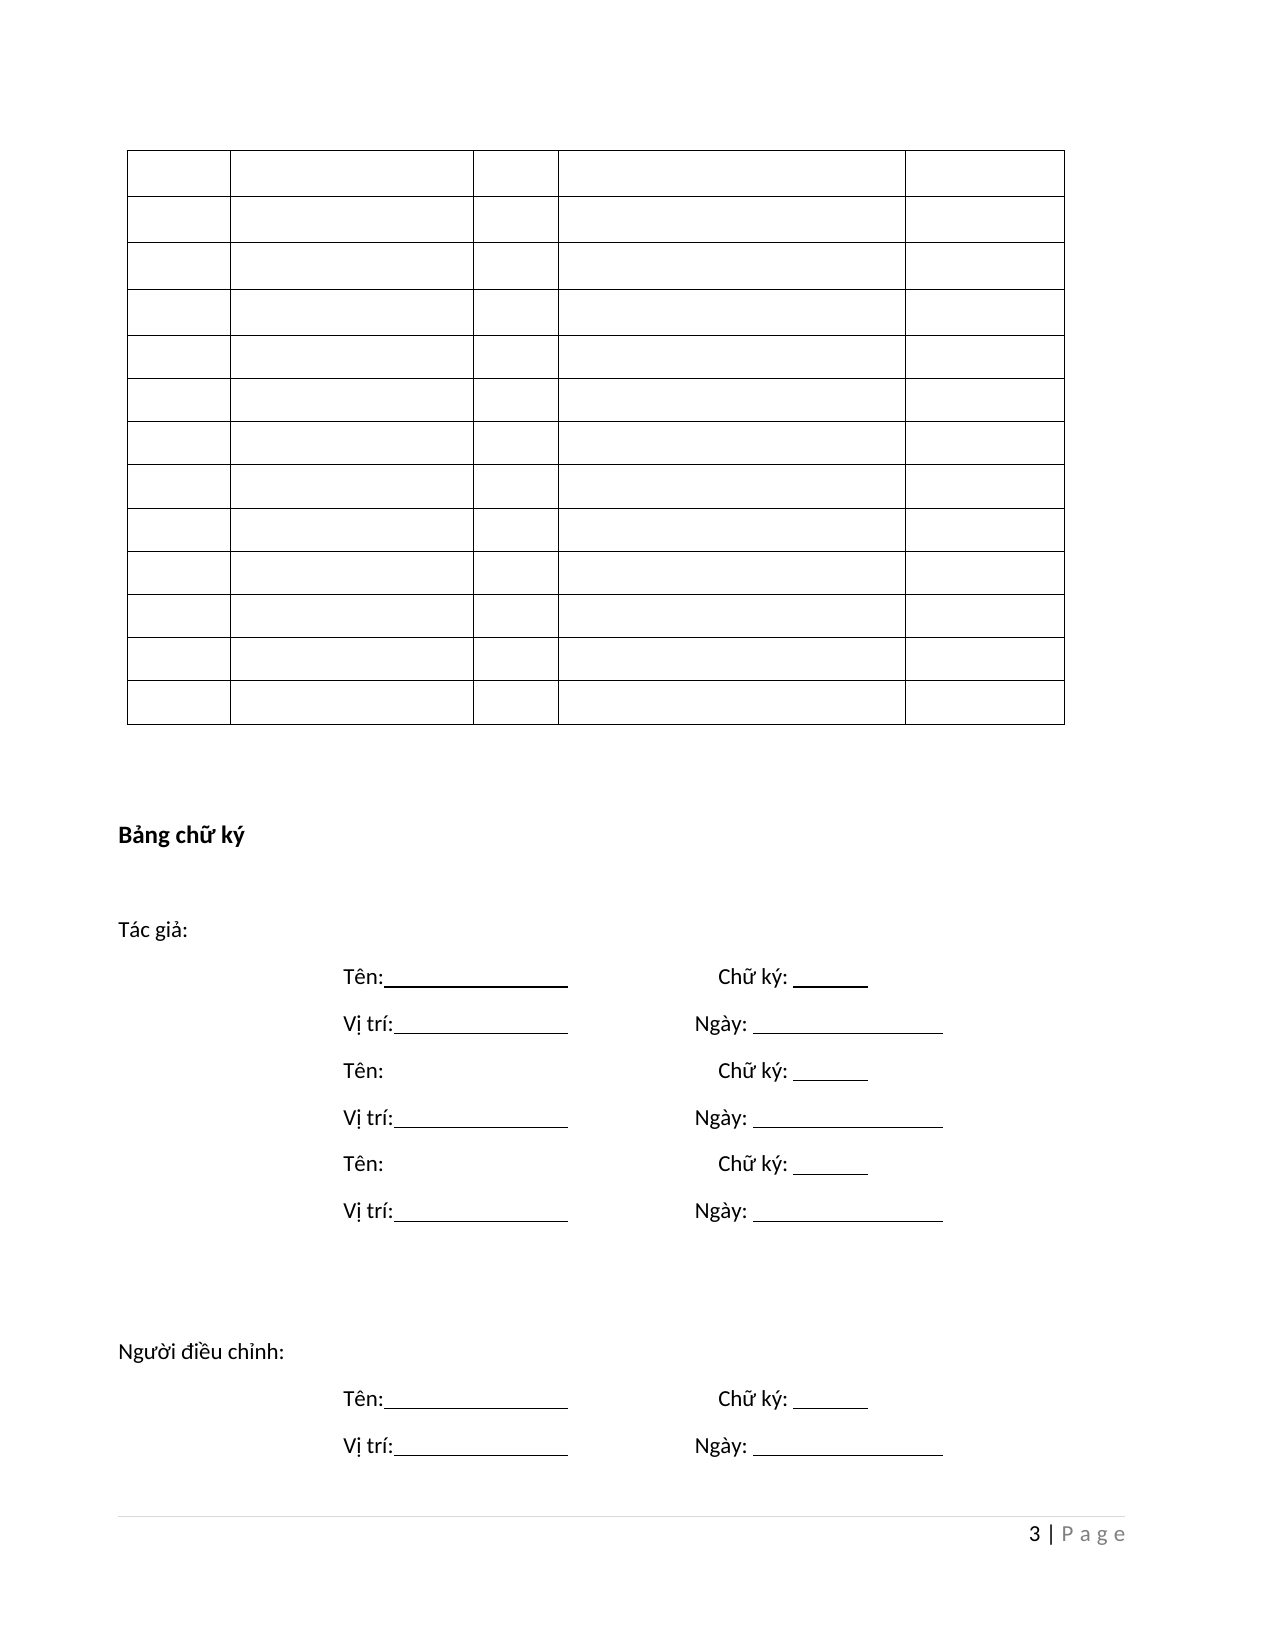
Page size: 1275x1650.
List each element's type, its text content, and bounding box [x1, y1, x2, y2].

table_cell [906, 151, 1064, 196]
table_cell [128, 290, 230, 334]
table_cell [906, 379, 1064, 421]
table_cell [128, 552, 230, 594]
table_cell [906, 509, 1064, 551]
text Tên: Chữ ký: [268, 1149, 1125, 1178]
table_cell [559, 290, 905, 334]
table_cell [559, 243, 905, 288]
text Bảng chữ ký [118, 819, 1125, 849]
table_cell [128, 243, 230, 288]
table_cell [559, 465, 905, 507]
table_cell [906, 638, 1064, 680]
table_cell [128, 638, 230, 680]
text Người điều chỉnh: [118, 1337, 1125, 1365]
table_cell [559, 151, 905, 196]
table_cell [906, 465, 1064, 507]
text Vị trí: Ngày: [118, 1431, 1125, 1459]
table_cell [906, 422, 1064, 464]
table_cell [474, 379, 558, 421]
table_cell [474, 552, 558, 594]
text Tên: Chữ ký: [118, 962, 1125, 990]
table_cell [128, 151, 230, 196]
table_cell [474, 197, 558, 242]
table_cell [128, 595, 230, 637]
table_cell [559, 509, 905, 551]
table_cell [559, 336, 905, 378]
table_cell [231, 509, 473, 551]
text Tên: Chữ ký: [268, 1056, 1125, 1084]
table_cell [474, 243, 558, 288]
table_cell [128, 509, 230, 551]
table_cell [906, 681, 1064, 724]
table_cell [559, 379, 905, 421]
table_cell [906, 197, 1064, 242]
table_cell [559, 197, 905, 242]
table_cell [559, 638, 905, 680]
table_cell [906, 243, 1064, 288]
table_cell [231, 197, 473, 242]
table_cell [231, 336, 473, 378]
table_cell [128, 422, 230, 464]
text Tên: Chữ ký: [268, 1384, 1125, 1412]
table_cell [474, 336, 558, 378]
table_cell [474, 681, 558, 724]
table_cell [906, 336, 1064, 378]
table_cell [231, 638, 473, 680]
table_cell [559, 422, 905, 464]
table_cell [231, 595, 473, 637]
text Vị trí: Ngày: [118, 1196, 1125, 1224]
table_cell [474, 638, 558, 680]
table_cell [559, 595, 905, 637]
table_cell [231, 552, 473, 594]
table_cell [231, 465, 473, 507]
table_cell [128, 379, 230, 421]
table_cell [231, 290, 473, 334]
table_cell [474, 151, 558, 196]
table_cell [474, 509, 558, 551]
table_cell [474, 595, 558, 637]
table_cell [474, 290, 558, 334]
table_cell [128, 465, 230, 507]
table_cell [906, 595, 1064, 637]
table_cell [231, 379, 473, 421]
text Vị trí: Ngày: [118, 1103, 1125, 1131]
table_cell [231, 422, 473, 464]
table_cell [474, 422, 558, 464]
table_cell [559, 552, 905, 594]
table_cell [906, 552, 1064, 594]
table_cell [474, 465, 558, 507]
table_cell [128, 336, 230, 378]
text Tác giả: [118, 915, 1125, 943]
table_cell [231, 681, 473, 724]
table_cell [128, 197, 230, 242]
table_cell [906, 290, 1064, 334]
table_cell [231, 151, 473, 196]
text Vị trí: Ngày: [118, 1009, 1125, 1037]
table_cell [128, 681, 230, 724]
table_cell [231, 243, 473, 288]
table_cell [559, 681, 905, 724]
